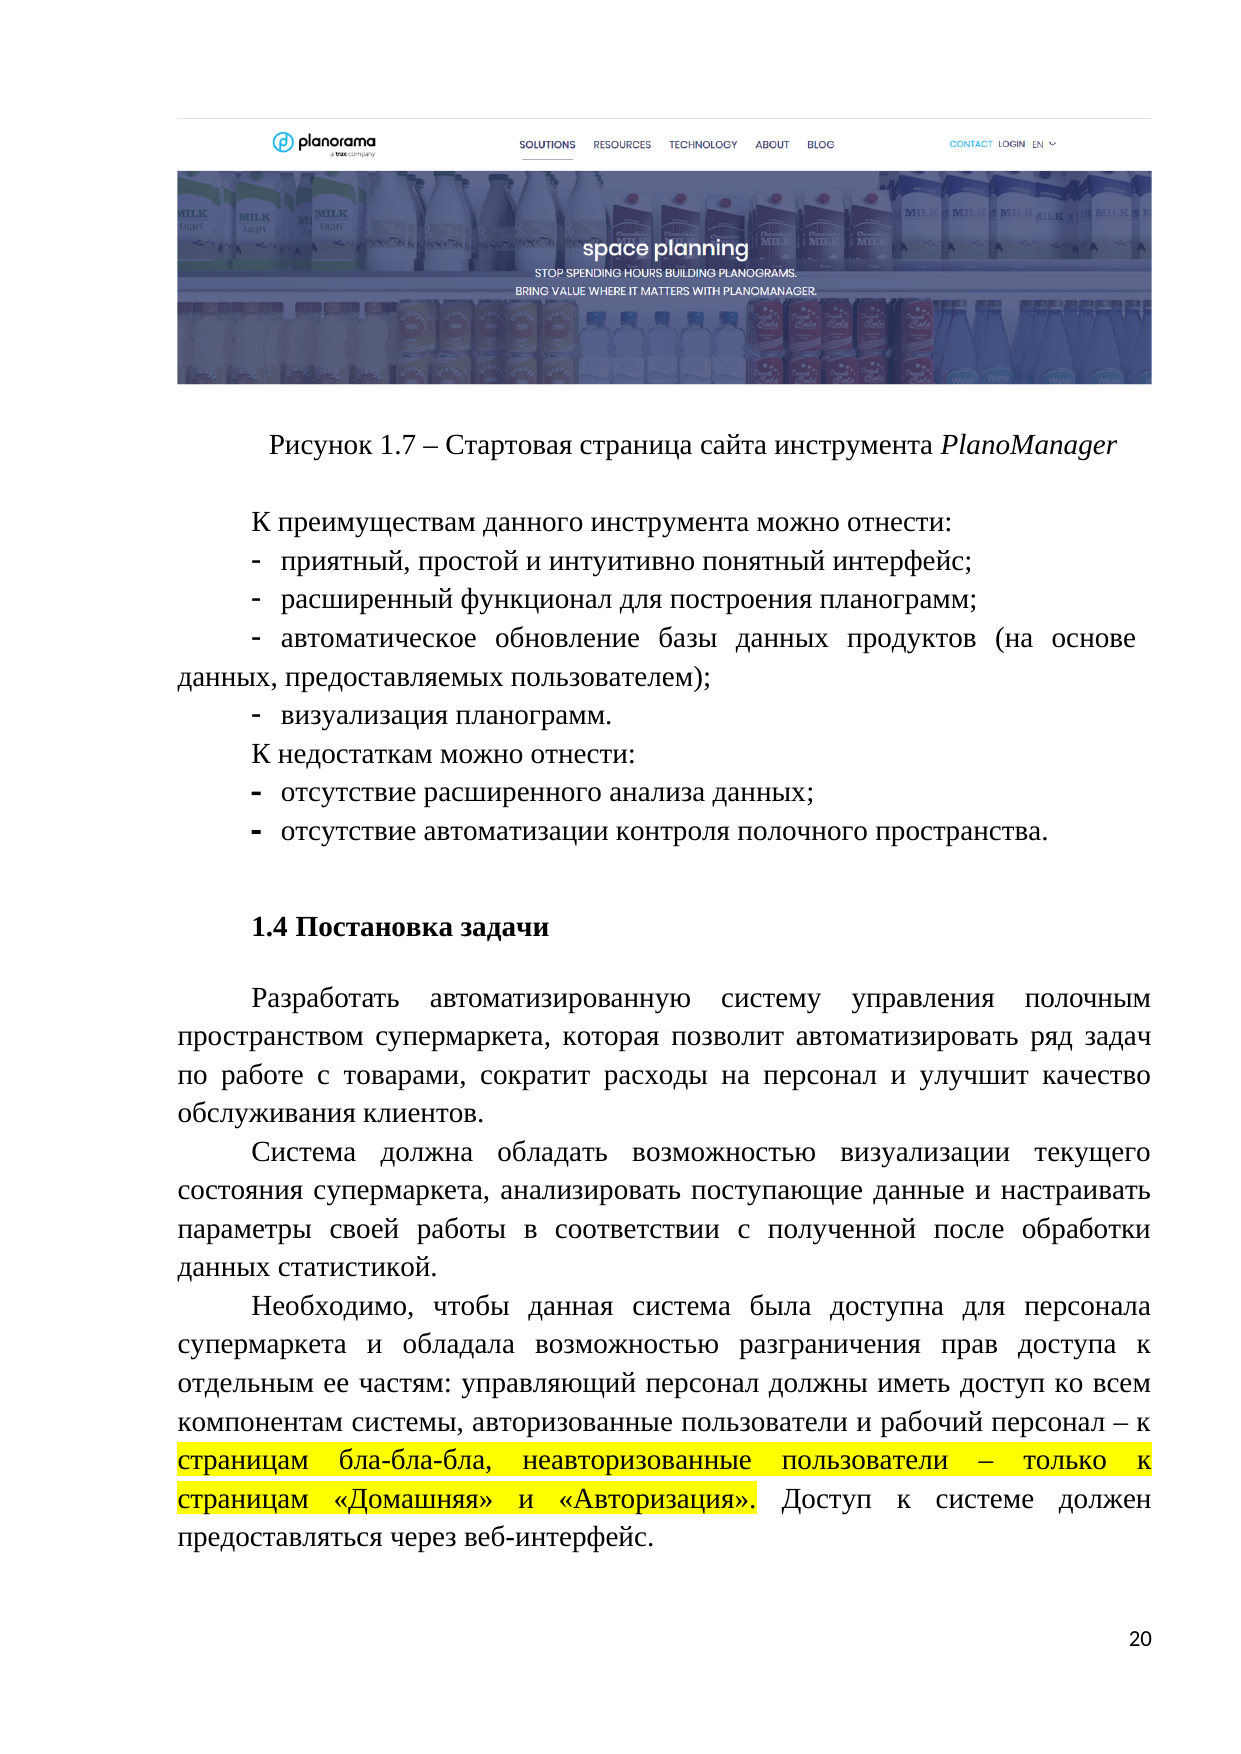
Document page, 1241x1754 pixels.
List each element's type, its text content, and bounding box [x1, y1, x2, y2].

list автоматическое обновление базы данных продуктов (на основе данных, предоставляемых пользователем); [177, 620, 1137, 692]
list приятный, простой и интуитивно понятный интерфейс; [251, 543, 1137, 576]
list визуализация планограмм. [251, 697, 1137, 731]
picture [177, 118, 1152, 385]
subtitle Постановка задачи [251, 909, 1152, 942]
text К преимуществам данного инструмента можно отнести: [177, 504, 1137, 538]
text Необходимо, чтобы данная система была доступна для персонала супермаркета и обладала возможностью разграничения прав доступа к отдельным ее частям: управляющий персонал должны иметь доступ ко всем компонентам системы, авторизованные пользователи и рабочий персонал – к страницам бла-бла-бла, неавторизованные пользователи – только к страницам «Домашняя» и «Авторизация». Доступ к системе должен предоставляться через веб-интерфейс. [177, 1476, 1152, 1553]
list расширенный функционал для построения планограмм; [251, 581, 1137, 615]
list отсутствие расширенного анализа данных; [251, 774, 1137, 808]
text Рисунок 1.7 – Стартовая страница сайта инструмента PlanoManager [177, 427, 1137, 461]
text Разработать автоматизированную систему управления полочным пространством супермаркета, которая позволит автоматизировать ряд задач по работе с товарами, сократит расходы на персонал и улучшит качество обслуживания клиентов. [177, 980, 1152, 1129]
text Система должна обладать возможностью визуализации текущего состояния супермаркета, анализировать поступающие данные и настраивать параметры своей работы в соответствии с полученной после обработки данных статистикой. [177, 1134, 1152, 1283]
text К недостаткам можно отнести: [251, 736, 1137, 769]
text Необходимо, чтобы данная система была доступна для персонала супермаркета и обладала возможностью разграничения прав доступа к отдельным ее частям: управляющий персонал должны иметь доступ ко всем компонентам системы, авторизованные пользователи и рабочий персонал – к страницам бла-бла-бла, неавторизованные пользователи – только к страницам «Домашняя» и «Авторизация». Доступ к системе должен предоставляться через веб-интерфейс. [177, 1288, 1152, 1442]
list отсутствие автоматизации контроля полочного пространства. [251, 813, 1137, 847]
